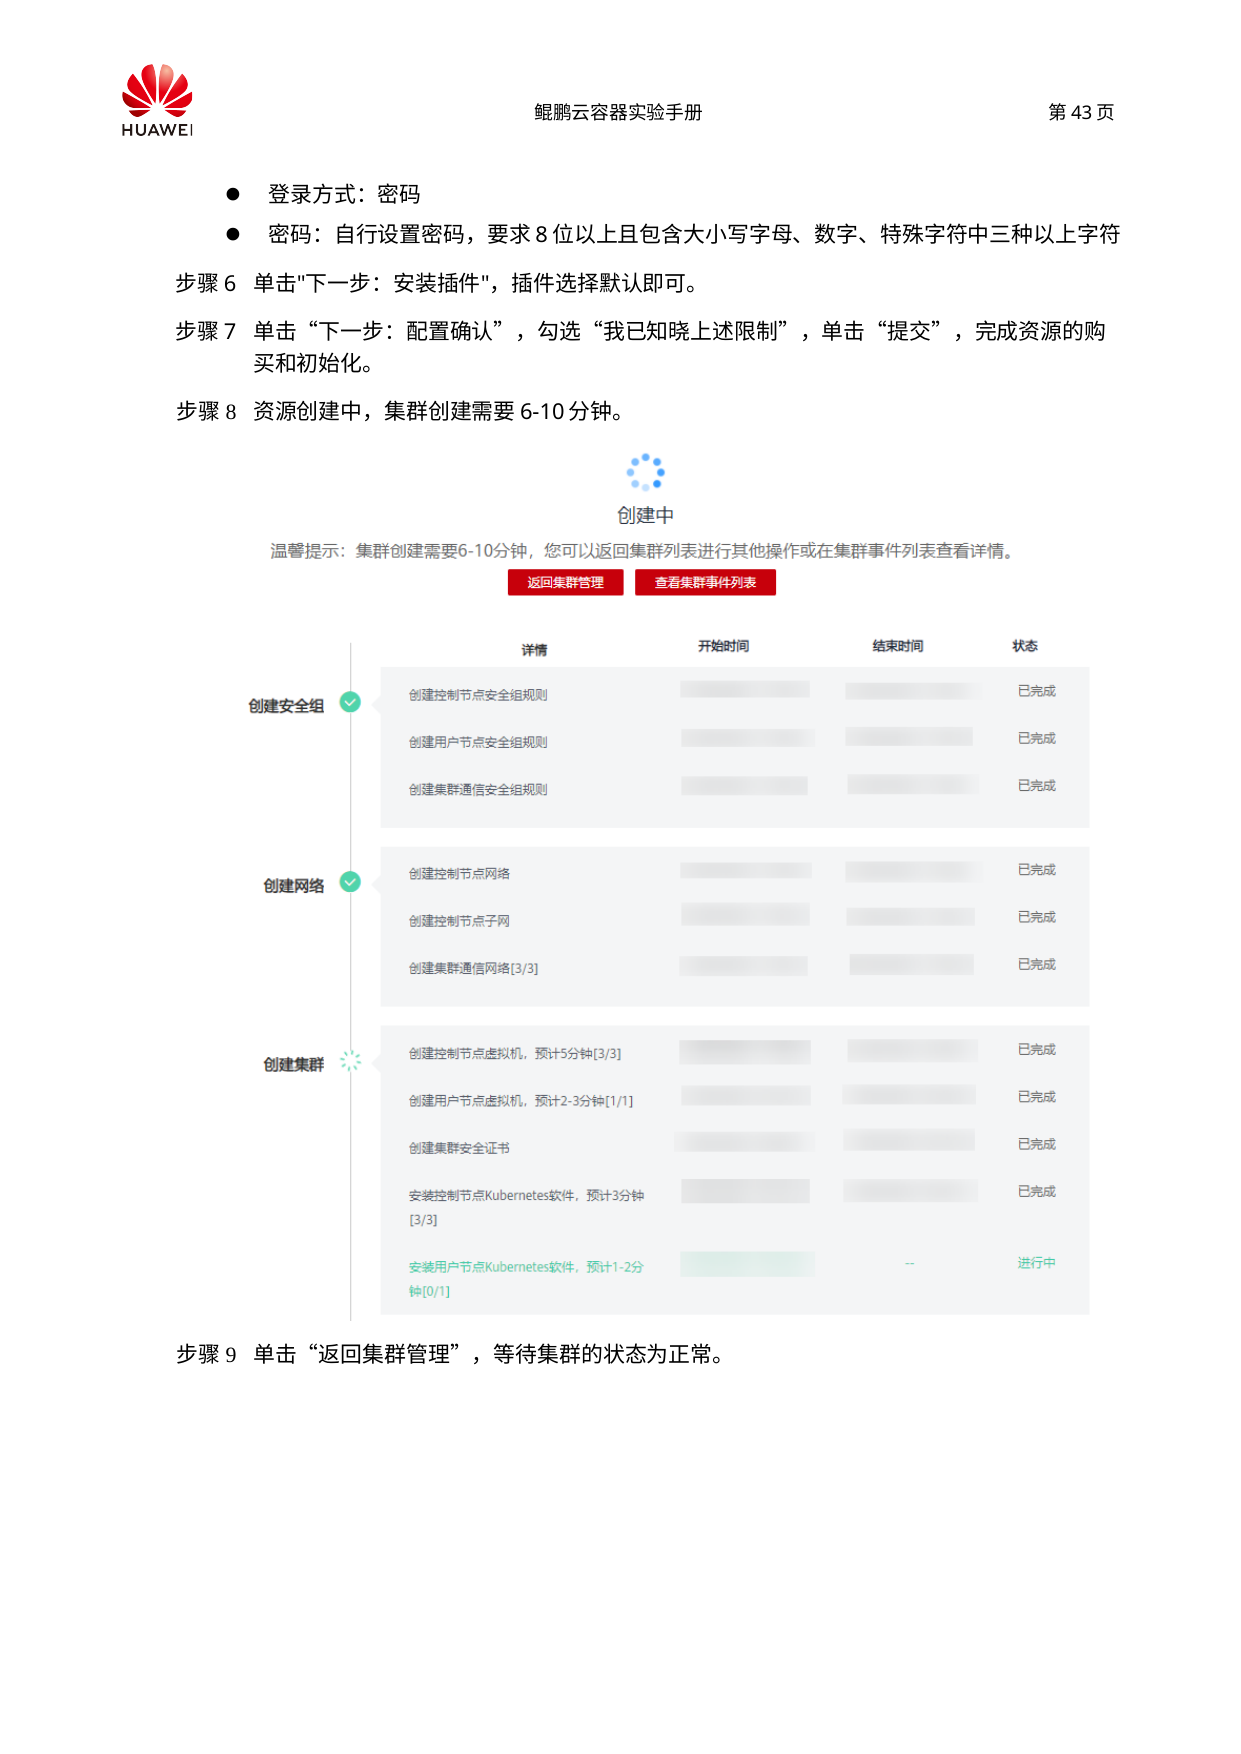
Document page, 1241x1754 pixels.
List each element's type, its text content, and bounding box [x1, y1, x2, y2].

picture [224, 442, 1120, 1321]
text 单击“返回集群管理”，等待集群的状态为正常。 [236, 1337, 1122, 1369]
text 登录方式：密码 [224, 177, 1122, 209]
text 单击“下一步：配置确认”，勾选“我已知晓上述限制”，单击“提交”，完成资源的购买和初始化。 [236, 314, 1122, 377]
picture [122, 64, 193, 136]
text 资源创建中，集群创建需要6-10分钟。 [236, 394, 1122, 426]
text 密码：自行设置密码，要求8位以上且包含大小写字母、数字、特殊字符中三种以上字符 [224, 217, 1122, 249]
text 单击"下一步：安装插件"，插件选择默认即可。 [236, 266, 1122, 297]
